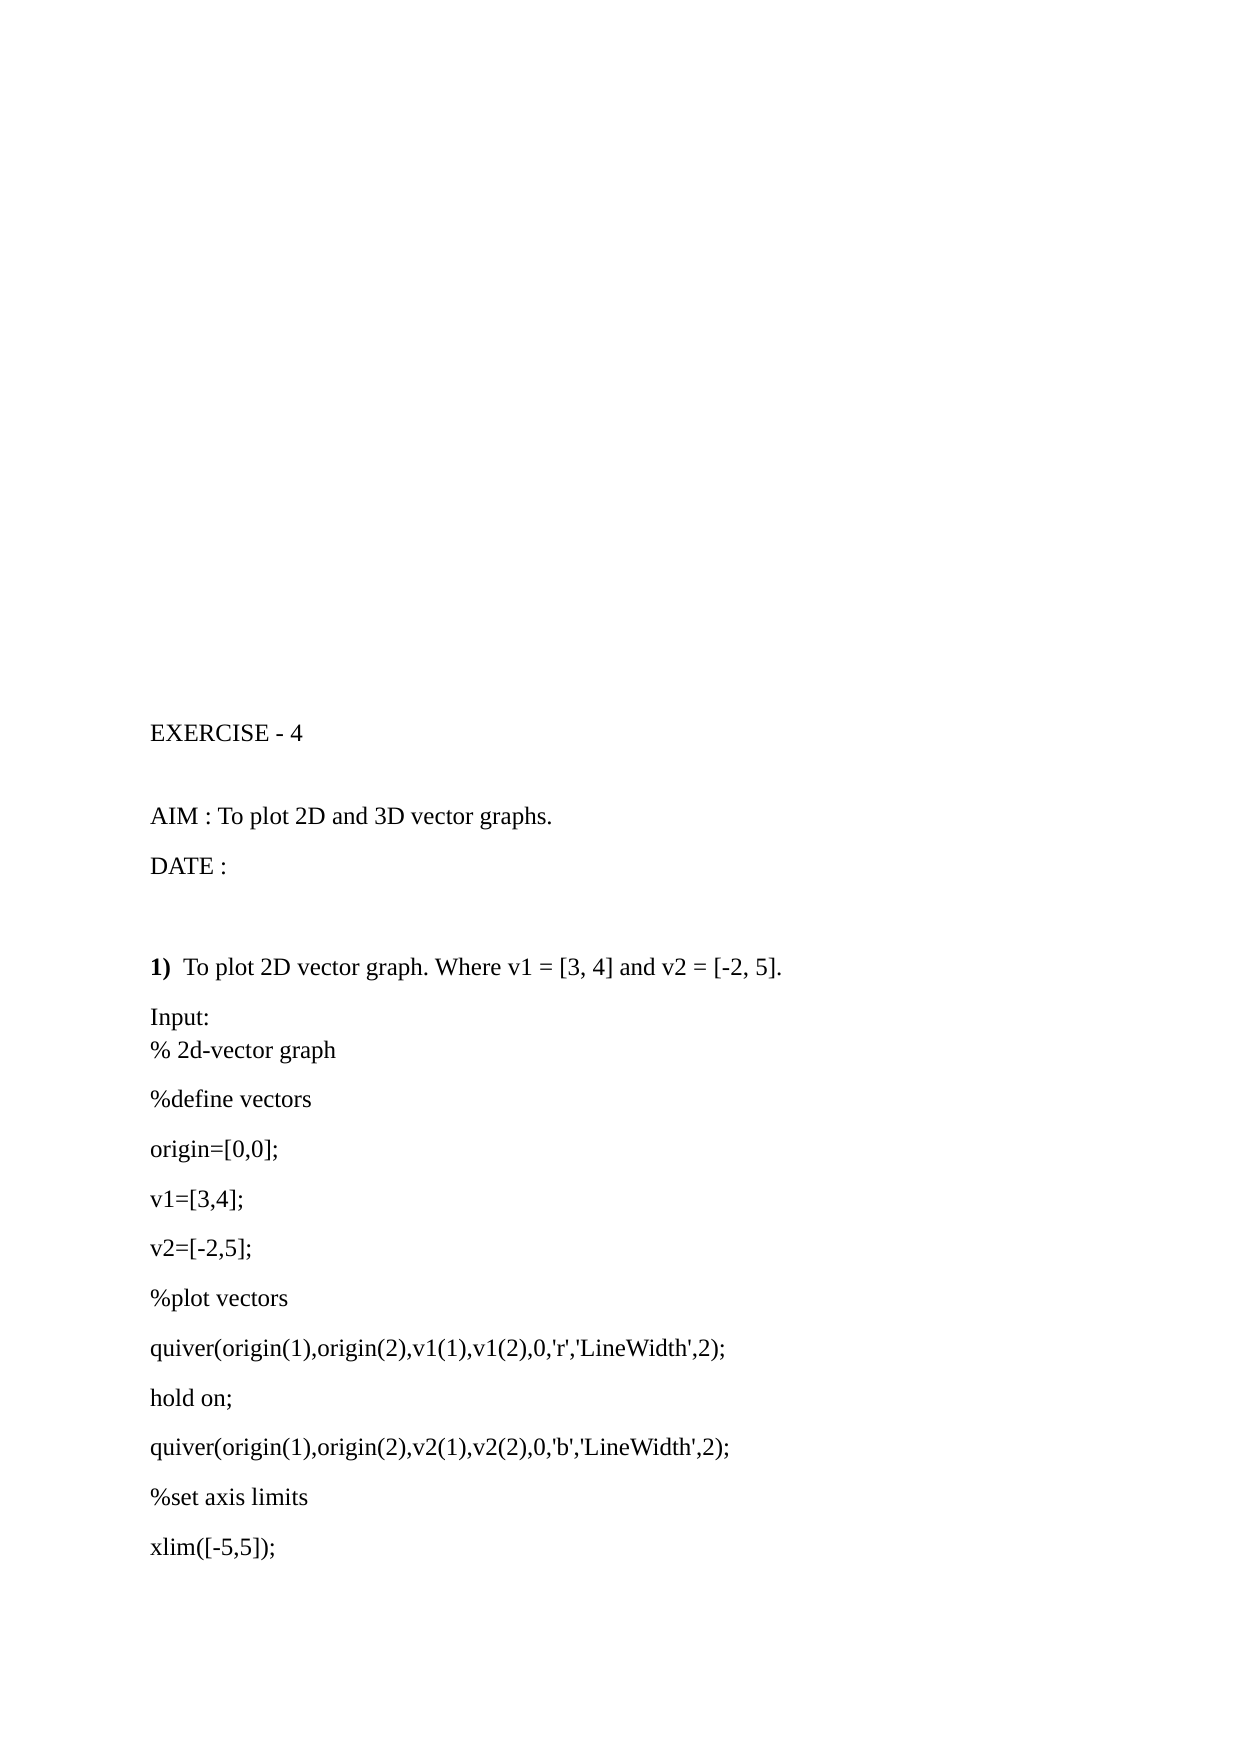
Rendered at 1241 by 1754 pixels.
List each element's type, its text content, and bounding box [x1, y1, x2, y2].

text xlim([-5,5]); [150, 1532, 1090, 1560]
text %plot vectors [150, 1283, 1090, 1312]
text v2=[-2,5]; [150, 1233, 1090, 1262]
text AIM : To plot 2D and 3D vector graphs. [150, 768, 1090, 830]
list To plot 2D vector graph. Where v1 = [3, 4] and v2 = [-2, 5]. [150, 952, 1090, 981]
text quiver(origin(1),origin(2),v1(1),v1(2),0,'r','LineWidth',2); [150, 1333, 1090, 1362]
text EXERCISE - 4 [150, 718, 1090, 747]
text v1=[3,4]; [150, 1184, 1090, 1213]
text hold on; [150, 1383, 1090, 1411]
text DATE : [150, 851, 1090, 879]
text %set axis limits [150, 1482, 1090, 1511]
text Input: % 2d-vector graph [150, 1002, 1090, 1063]
text %define vectors [150, 1084, 1090, 1113]
text quiver(origin(1),origin(2),v2(1),v2(2),0,'b','LineWidth',2); [150, 1432, 1090, 1461]
text origin=[0,0]; [150, 1134, 1090, 1163]
